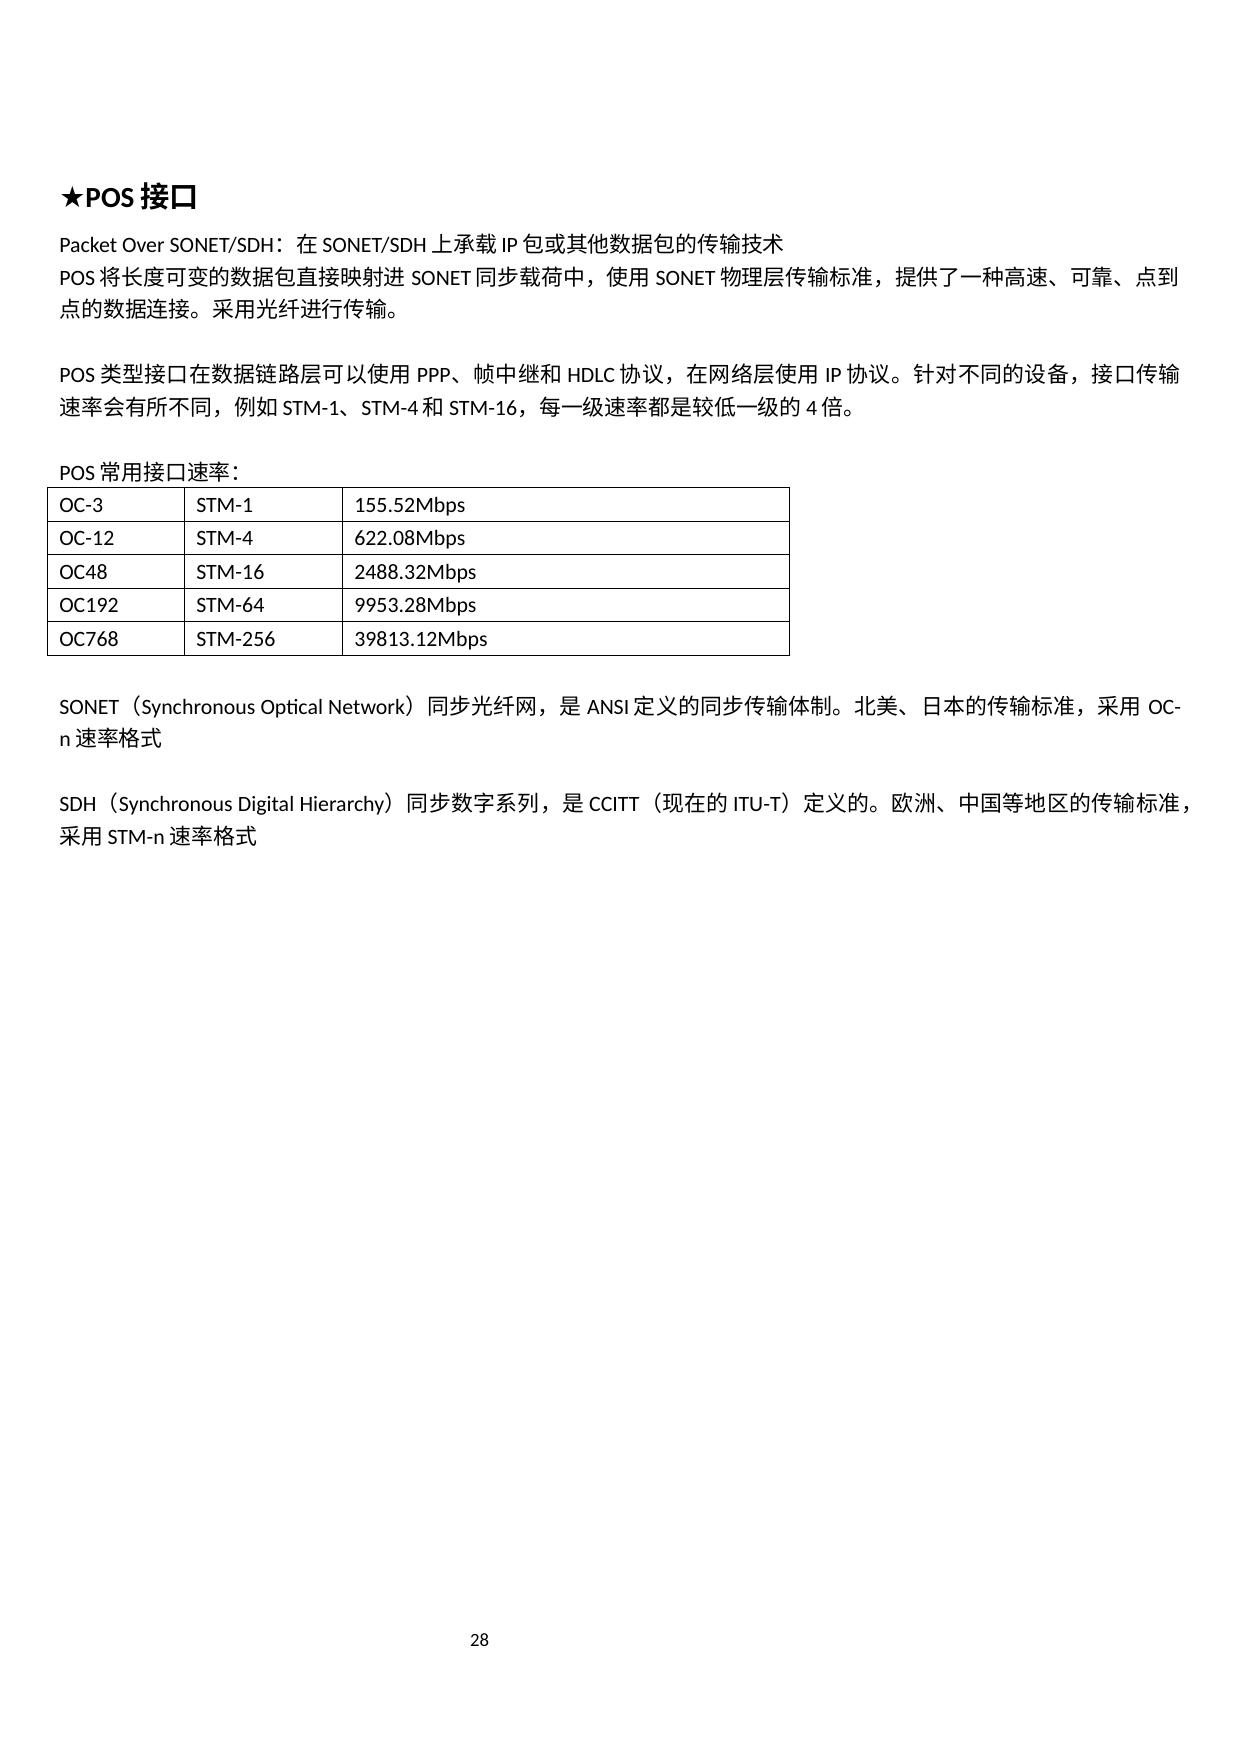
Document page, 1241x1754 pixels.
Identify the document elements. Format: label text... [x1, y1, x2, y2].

text POS将长度可变的数据包直接映射进SONET同步载荷中，使用SONET物理层传输标准，提供了一种高速、可靠、点到点的数据连接。采用光纤进行传输。 [59, 259, 1181, 324]
text Packet Over SONET/SDH：在SONET/SDH上承载IP包或其他数据包的传输技术 [59, 227, 1181, 259]
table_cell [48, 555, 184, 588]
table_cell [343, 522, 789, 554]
text SDH（Synchronous Digital Hierarchy）同步数字系列，是CCITT（现在的ITU-T）定义的。欧洲、中国等地区的传输标准，采用STM-n速率格式 [59, 786, 1181, 851]
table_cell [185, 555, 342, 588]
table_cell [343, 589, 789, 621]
text POS类型接口在数据链路层可以使用PPP、帧中继和HDLC协议，在网络层使用IP协议。针对不同的设备，接口传输速率会有所不同，例如STM-1、STM-4和STM-16，每一级速率都是较低一级的4倍。 [59, 357, 1181, 422]
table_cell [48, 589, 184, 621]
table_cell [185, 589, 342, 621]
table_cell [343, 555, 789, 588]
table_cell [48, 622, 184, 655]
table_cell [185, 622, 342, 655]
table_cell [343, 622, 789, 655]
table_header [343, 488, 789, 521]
text SONET（Synchronous Optical Network）同步光纤网，是ANSI定义的同步传输体制。北美、日本的传输标准，采用OC-n速率格式 [59, 688, 1181, 753]
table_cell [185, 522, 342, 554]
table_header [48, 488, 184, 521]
text POS常用接口速率： [59, 454, 1181, 487]
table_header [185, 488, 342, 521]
text ★POS接口 [59, 162, 1181, 227]
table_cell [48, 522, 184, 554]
